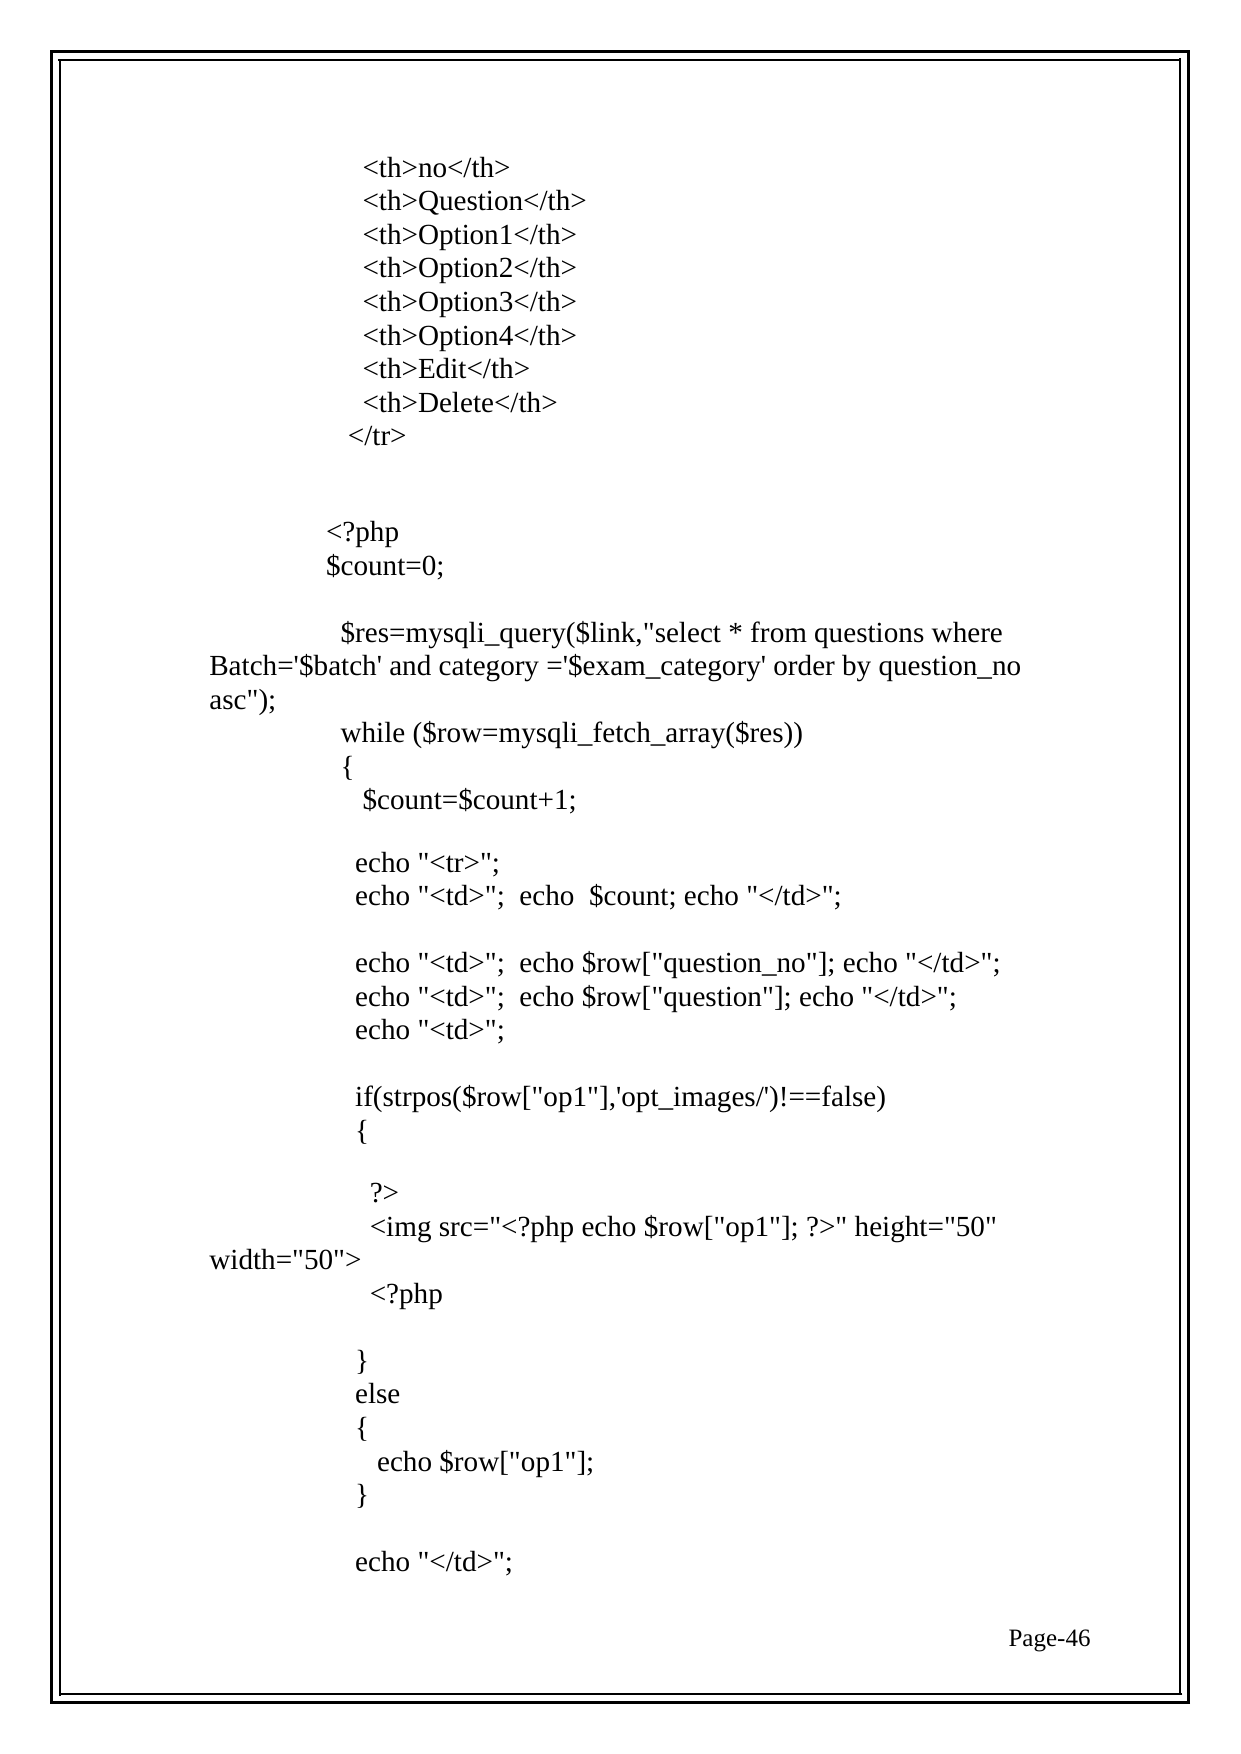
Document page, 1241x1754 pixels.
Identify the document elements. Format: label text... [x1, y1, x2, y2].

list <th>Edit</th> [209, 351, 1090, 385]
list echo "<td>"; [209, 1012, 1090, 1046]
list echo "<tr>"; [209, 845, 1090, 878]
list </tr> [209, 418, 1090, 452]
list <?php [209, 1276, 1090, 1309]
list echo "<td>"; echo $count; echo "</td>"; [209, 878, 1090, 912]
list $count=$count+1; [209, 782, 1090, 816]
list <img src="<?php echo $row["op1"]; ?>" height="50" width="50"> [209, 1209, 1090, 1276]
list echo "<td>"; echo $row["question_no"]; echo "</td>"; [209, 945, 1090, 979]
list <th>no</th> [209, 150, 1090, 183]
list <th>Option3</th> [209, 284, 1090, 318]
list ?> [209, 1175, 1090, 1209]
list <th>Delete</th> [209, 385, 1090, 418]
list if(strpos($row["op1"],'opt_images/')!==false) [209, 1079, 1090, 1113]
list <th>Option1</th> [209, 217, 1090, 251]
list <th>Option4</th> [209, 318, 1090, 351]
list else [209, 1377, 1090, 1410]
list } [209, 1343, 1090, 1377]
list $res=mysqli_query($link,"select * from questions where Batch='$batch' and category ='$exam_category' order by question_no asc"); [209, 615, 1090, 715]
list $count=0; [209, 548, 1090, 581]
list <th>Question</th> [209, 183, 1090, 217]
list { [209, 1113, 1090, 1147]
list echo "</td>"; [209, 1544, 1090, 1578]
list while ($row=mysqli_fetch_array($res)) [209, 715, 1090, 749]
list { [209, 1410, 1090, 1444]
list echo "<td>"; echo $row["question"]; echo "</td>"; [209, 979, 1090, 1012]
list <?php [209, 514, 1090, 548]
list <th>Option2</th> [209, 251, 1090, 284]
list { [209, 749, 1090, 782]
list echo $row["op1"]; [209, 1444, 1090, 1477]
list } [209, 1477, 1090, 1511]
